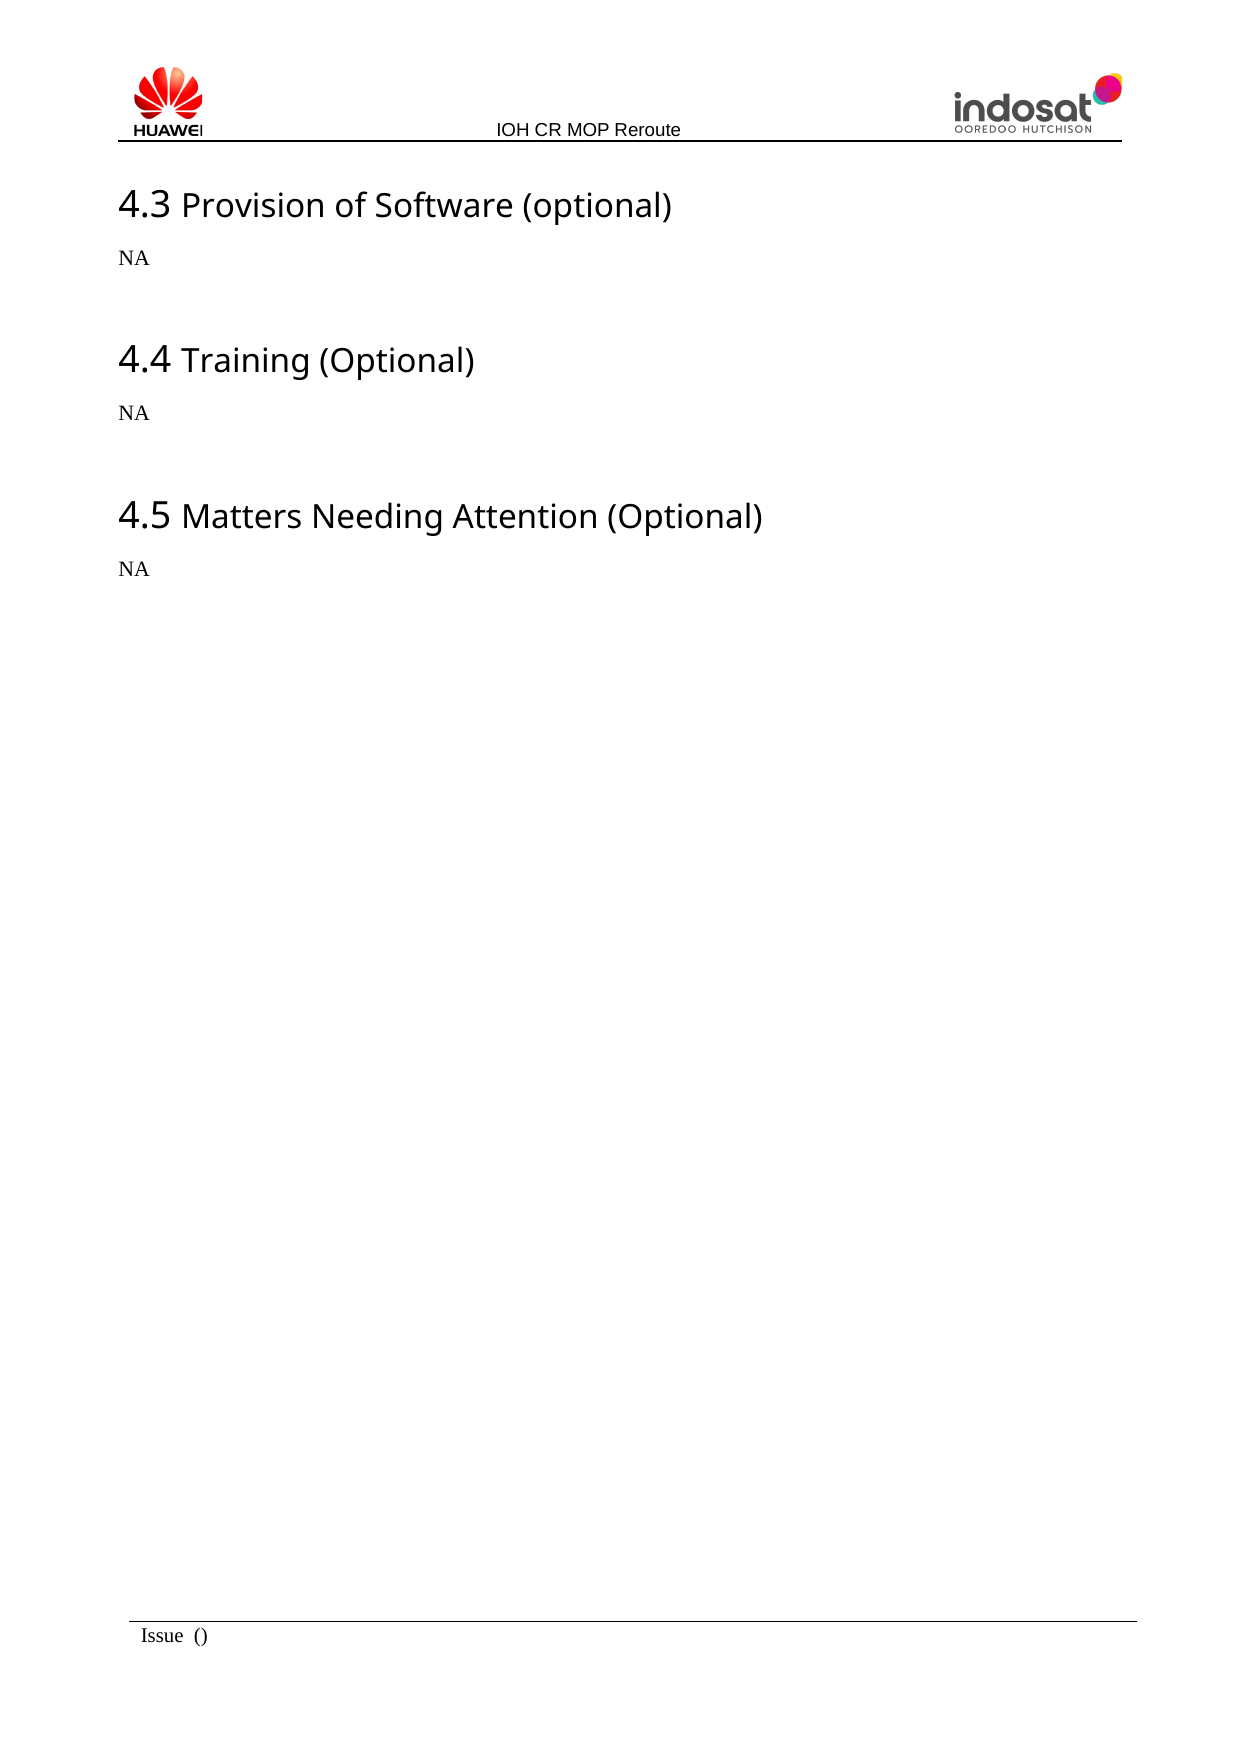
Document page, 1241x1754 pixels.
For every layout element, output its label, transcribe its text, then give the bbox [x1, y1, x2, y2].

subtitle Provision of Software (optional) [118, 177, 1122, 228]
picture [134, 67, 203, 136]
text NA [118, 245, 1122, 270]
picture [927, 68, 1123, 141]
text NA [118, 400, 1122, 426]
subtitle Matters Needing Attention (Optional) [118, 488, 1122, 539]
subtitle Training (Optional) [118, 333, 1122, 384]
text NA [118, 556, 1122, 581]
